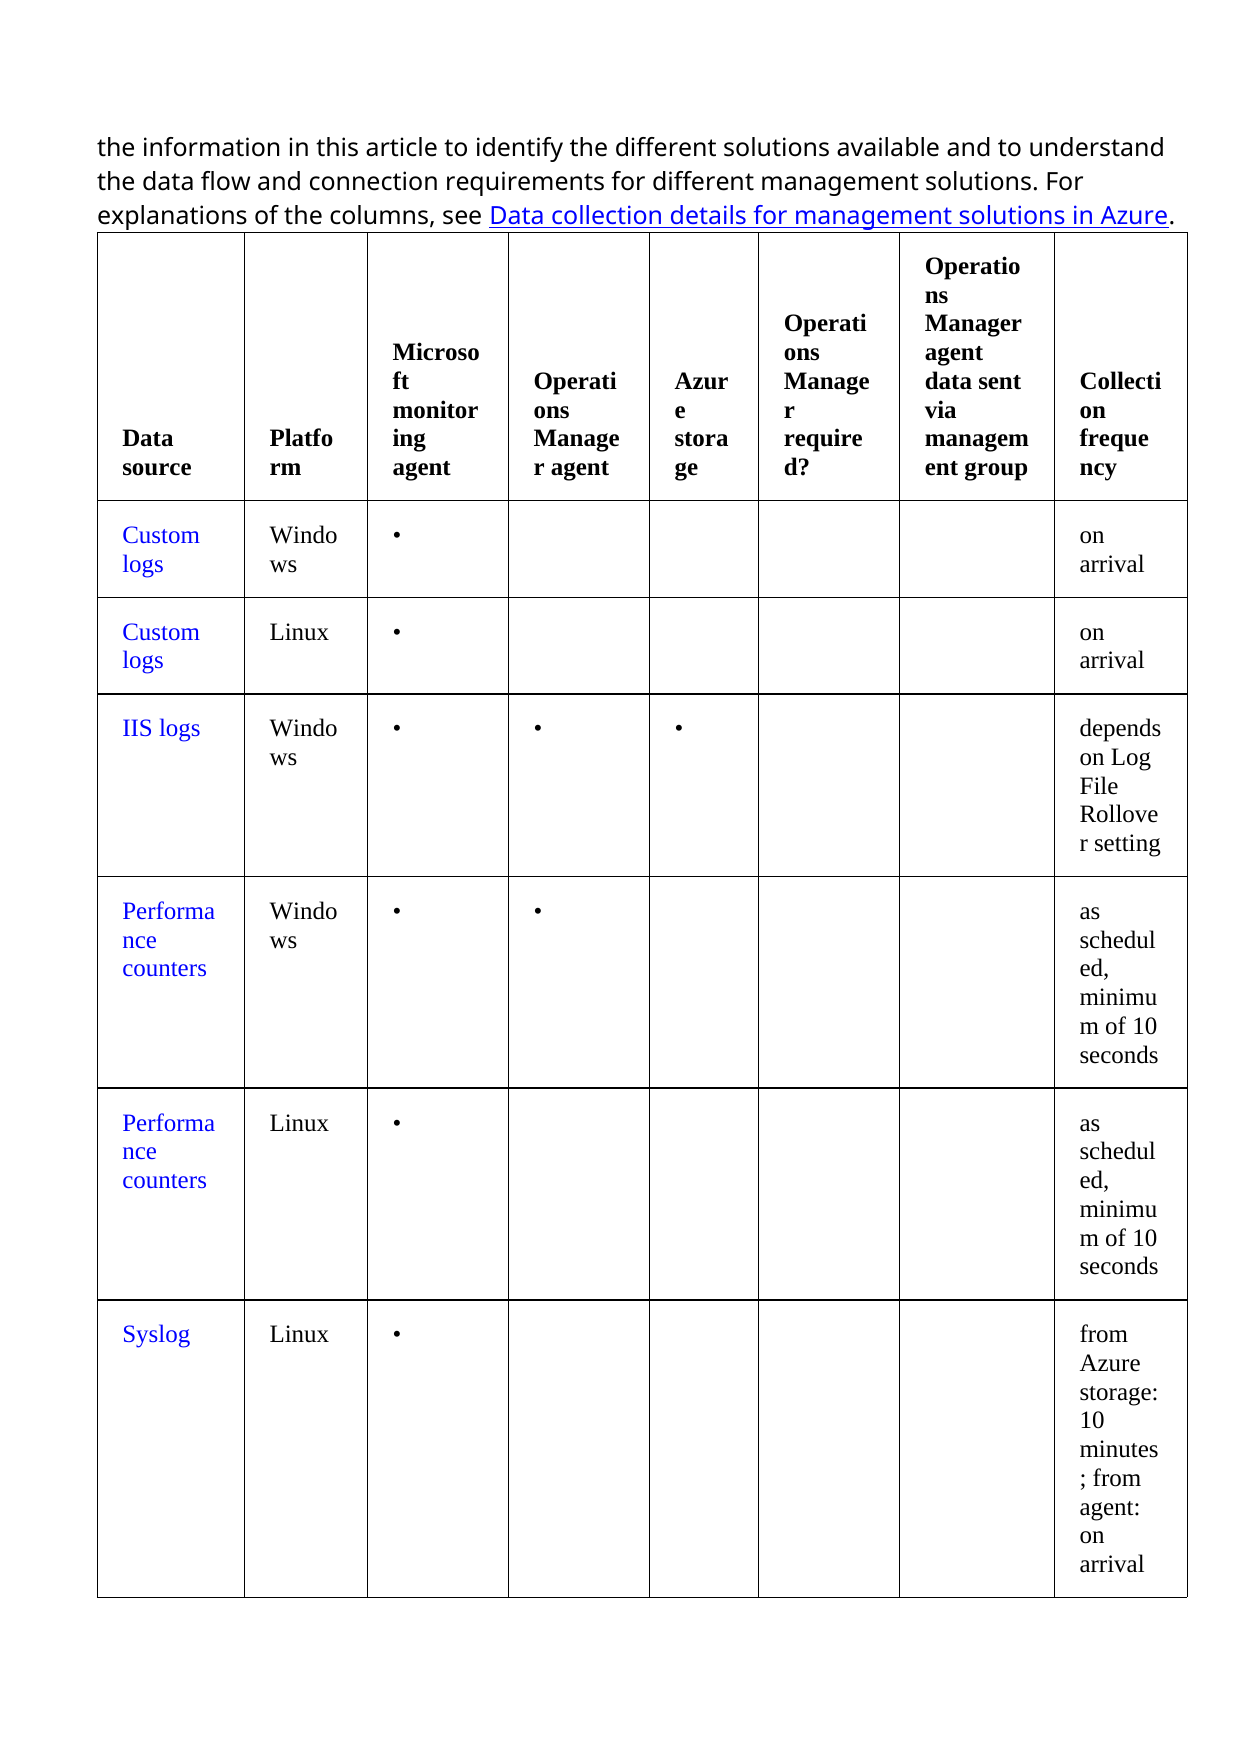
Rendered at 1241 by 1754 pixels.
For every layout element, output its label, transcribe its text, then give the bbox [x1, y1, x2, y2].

table_cell [509, 598, 649, 693]
table_cell [650, 1089, 758, 1299]
table_cell • [509, 877, 649, 1087]
table_cell as scheduled, minimum of 10 seconds [1055, 877, 1187, 1087]
table_cell • [509, 695, 649, 876]
table_cell Linux [245, 1301, 367, 1597]
table_header Data source [98, 233, 244, 500]
table_cell on arrival [1055, 501, 1187, 596]
table_cell [900, 695, 1054, 876]
table_cell [650, 1301, 758, 1597]
table_header Platform [245, 233, 367, 500]
table_cell • [368, 695, 508, 876]
table_cell [900, 877, 1054, 1087]
table_cell [900, 1301, 1054, 1597]
table_cell • [368, 1089, 508, 1299]
table_header Microsoft monitoring agent [368, 233, 508, 500]
table_cell Windows [245, 501, 367, 596]
table_cell from Azure storage: 10 minutes; from agent: on arrival [1055, 1301, 1187, 1597]
table_cell [759, 501, 899, 596]
table_cell Custom logs [98, 598, 244, 693]
table_cell [650, 501, 758, 596]
table_header Operations Manager agent [509, 233, 649, 500]
table_cell Performance counters [98, 877, 244, 1087]
table_cell Syslog [98, 1301, 244, 1597]
table_cell [900, 598, 1054, 693]
table_cell Performance counters [98, 1089, 244, 1299]
table_cell • [368, 877, 508, 1087]
table_header Operations Manager agent data sent via management group [900, 233, 1054, 500]
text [97, 129, 1187, 232]
table_cell [900, 1089, 1054, 1299]
table_cell [650, 598, 758, 693]
table_cell Linux [245, 1089, 367, 1299]
table_cell • [368, 598, 508, 693]
table_cell on arrival [1055, 598, 1187, 693]
table_cell Linux [245, 598, 367, 693]
table_cell [509, 1089, 649, 1299]
table_cell [759, 877, 899, 1087]
table_cell [650, 877, 758, 1087]
table_cell • [368, 501, 508, 596]
table_cell depends on Log File Rollover setting [1055, 695, 1187, 876]
table_cell as scheduled, minimum of 10 seconds [1055, 1089, 1187, 1299]
table_header Operations Manager required? [759, 233, 899, 500]
table_cell Windows [245, 877, 367, 1087]
table_cell [759, 1089, 899, 1299]
table_cell • [368, 1301, 508, 1597]
table_header Collection frequency [1055, 233, 1187, 500]
table_cell • [650, 695, 758, 876]
table_cell Custom logs [98, 501, 244, 596]
table_header Azure storage [650, 233, 758, 500]
table_cell [509, 501, 649, 596]
table_cell IIS logs [98, 695, 244, 876]
table_cell Windows [245, 695, 367, 876]
table_cell [759, 695, 899, 876]
table_cell [759, 1301, 899, 1597]
table_cell [900, 501, 1054, 596]
table_cell [509, 1301, 649, 1597]
table_cell [759, 598, 899, 693]
